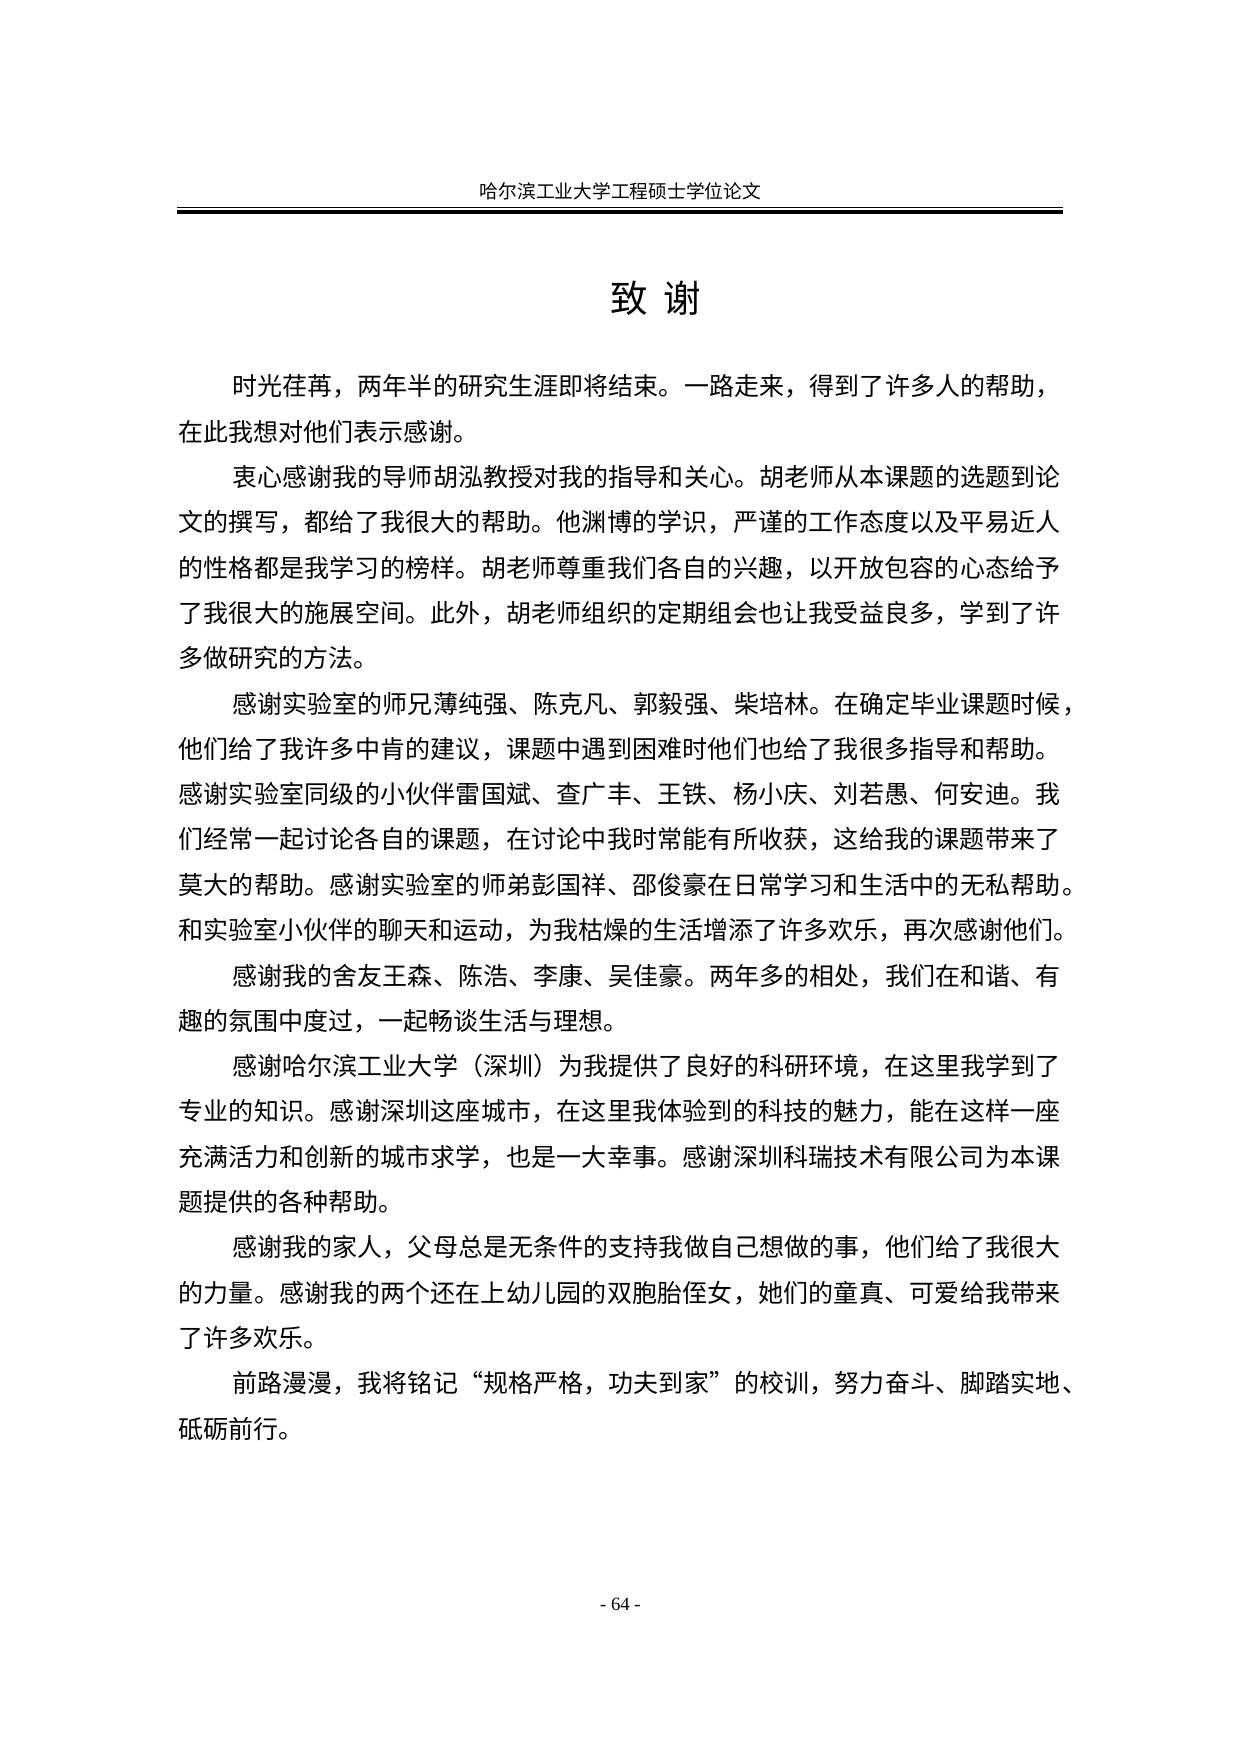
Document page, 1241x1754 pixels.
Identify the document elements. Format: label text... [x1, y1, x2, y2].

text 感谢哈尔滨工业大学（深圳）为我提供了良好的科研环境，在这里我学到了专业的知识。感谢深圳这座城市，在这里我体验到的科技的魅力，能在这样一座充满活力和创新的城市求学，也是一大幸事。感谢深圳科瑞技术有限公司为本课题提供的各种帮助。 [178, 1047, 1062, 1219]
text 时光荏苒，两年半的研究生涯即将结束。一路走来，得到了许多人的帮助，在此我想对他们表示感谢。 [178, 367, 1062, 448]
text 感谢我的舍友王森、陈浩、李康、吴佳豪。两年多的相处，我们在和谐、有趣的氛围中度过，一起畅谈生活与理想。 [178, 956, 1062, 1037]
text 衷心感谢我的导师胡泓教授对我的指导和关心。胡老师从本课题的选题到论文的撰写，都给了我很大的帮助。他渊博的学识，严谨的工作态度以及平易近人的性格都是我学习的榜样。胡老师尊重我们各自的兴趣，以开放包容的心态给予了我很大的施展空间。此外，胡老师组织的定期组会也让我受益良多，学到了许多做研究的方法。 [178, 457, 1062, 675]
text 前路漫漫，我将铭记“规格严格，功夫到家”的校训，努力奋斗、脚踏实地、砥砺前行。 [178, 1364, 1062, 1445]
text 感谢实验室的师兄薄纯强、陈克凡、郭毅强、柴培林。在确定毕业课题时候，他们给了我许多中肯的建议，课题中遇到困难时他们也给了我很多指导和帮助。感谢实验室同级的小伙伴雷国斌、查广丰、王铁、杨小庆、刘若愚、何安迪。我们经常一起讨论各自的课题，在讨论中我时常能有所收获，这给我的课题带来了莫大的帮助。感谢实验室的师弟彭国祥、邵俊豪在日常学习和生活中的无私帮助。和实验室小伙伴的聊天和运动，为我枯燥的生活增添了许多欢乐，再次感谢他们。 [178, 684, 1062, 947]
subtitle 致 谢 [249, 269, 1062, 323]
text 感谢我的家人，父母总是无条件的支持我做自己想做的事，他们给了我很大的力量。感谢我的两个还在上幼儿园的双胞胎侄女，她们的童真、可爱给我带来了许多欢乐。 [178, 1228, 1062, 1355]
